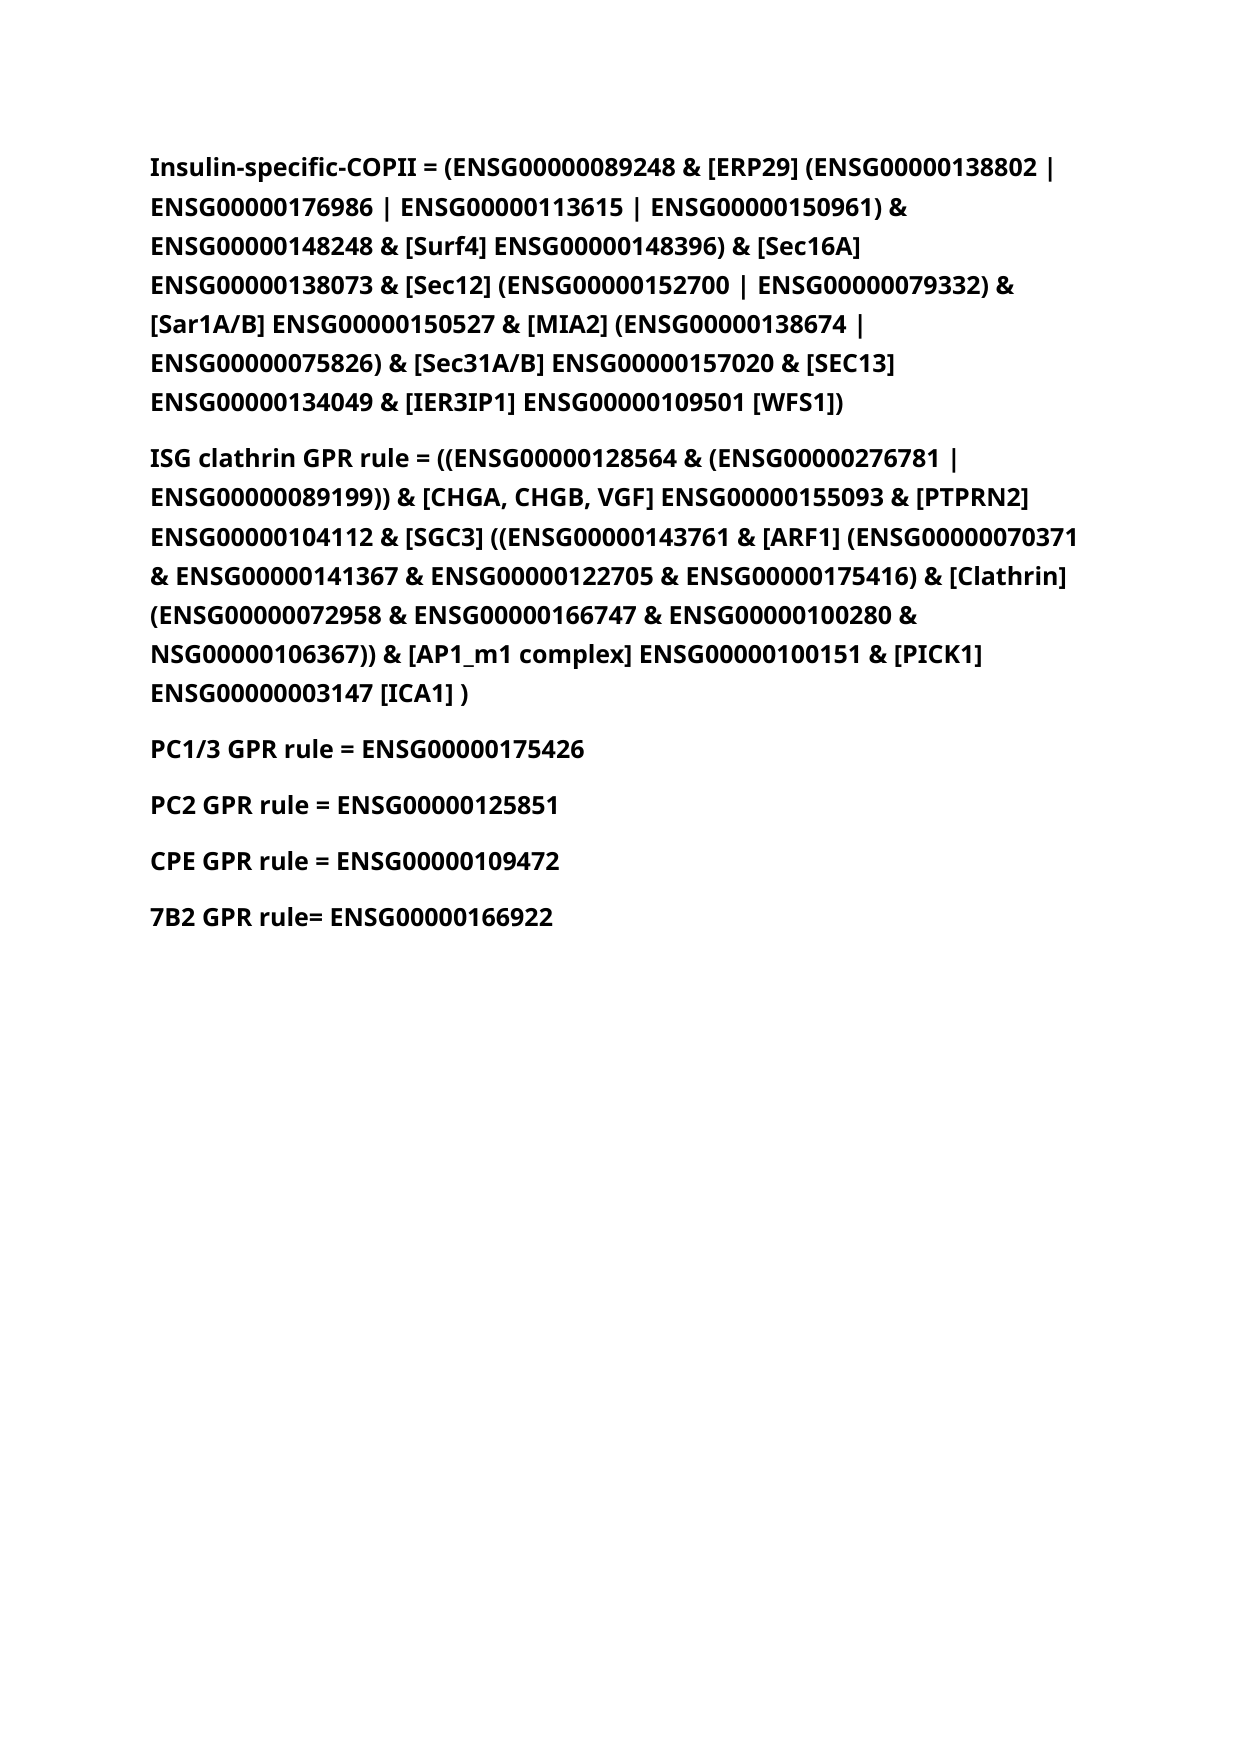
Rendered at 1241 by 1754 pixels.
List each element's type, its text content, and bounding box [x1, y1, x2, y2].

text 7B2 GPR rule= ENSG00000166922 [150, 899, 1090, 933]
text PC1/3 GPR rule = ENSG00000175426 [150, 732, 1090, 766]
text PC2 GPR rule = ENSG00000125851 [150, 787, 1090, 822]
text Insulin-specific-COPII = (ENSG00000089248 & [ERP29] (ENSG00000138802 | ENSG00000176986 | ENSG00000113615 | ENSG00000150961) & ENSG00000148248 & [Surf4] ENSG00000148396) & [Sec16A] ENSG00000138073 & [Sec12] (ENSG00000152700 | ENSG00000079332) & [Sar1A/B] ENSG00000150527 & [MIA2] (ENSG00000138674 | ENSG00000075826) & [Sec31A/B] ENSG00000157020 & [SEC13] ENSG00000134049 & [IER3IP1] ENSG00000109501 [WFS1]) [150, 150, 1090, 419]
text CPE GPR rule = ENSG00000109472 [150, 843, 1090, 877]
text ISG clathrin GPR rule = ((ENSG00000128564 & (ENSG00000276781 | ENSG00000089199)) & [CHGA, CHGB, VGF] ENSG00000155093 & [PTPRN2] ENSG00000104112 & [SGC3] ((ENSG00000143761 & [ARF1] (ENSG00000070371 & ENSG00000141367 & ENSG00000122705 & ENSG00000175416) & [Clathrin] (ENSG00000072958 & ENSG00000166747 & ENSG00000100280 & NSG00000106367)) & [AP1_m1 complex] ENSG00000100151 & [PICK1] ENSG00000003147 [ICA1] ) [150, 441, 1090, 710]
